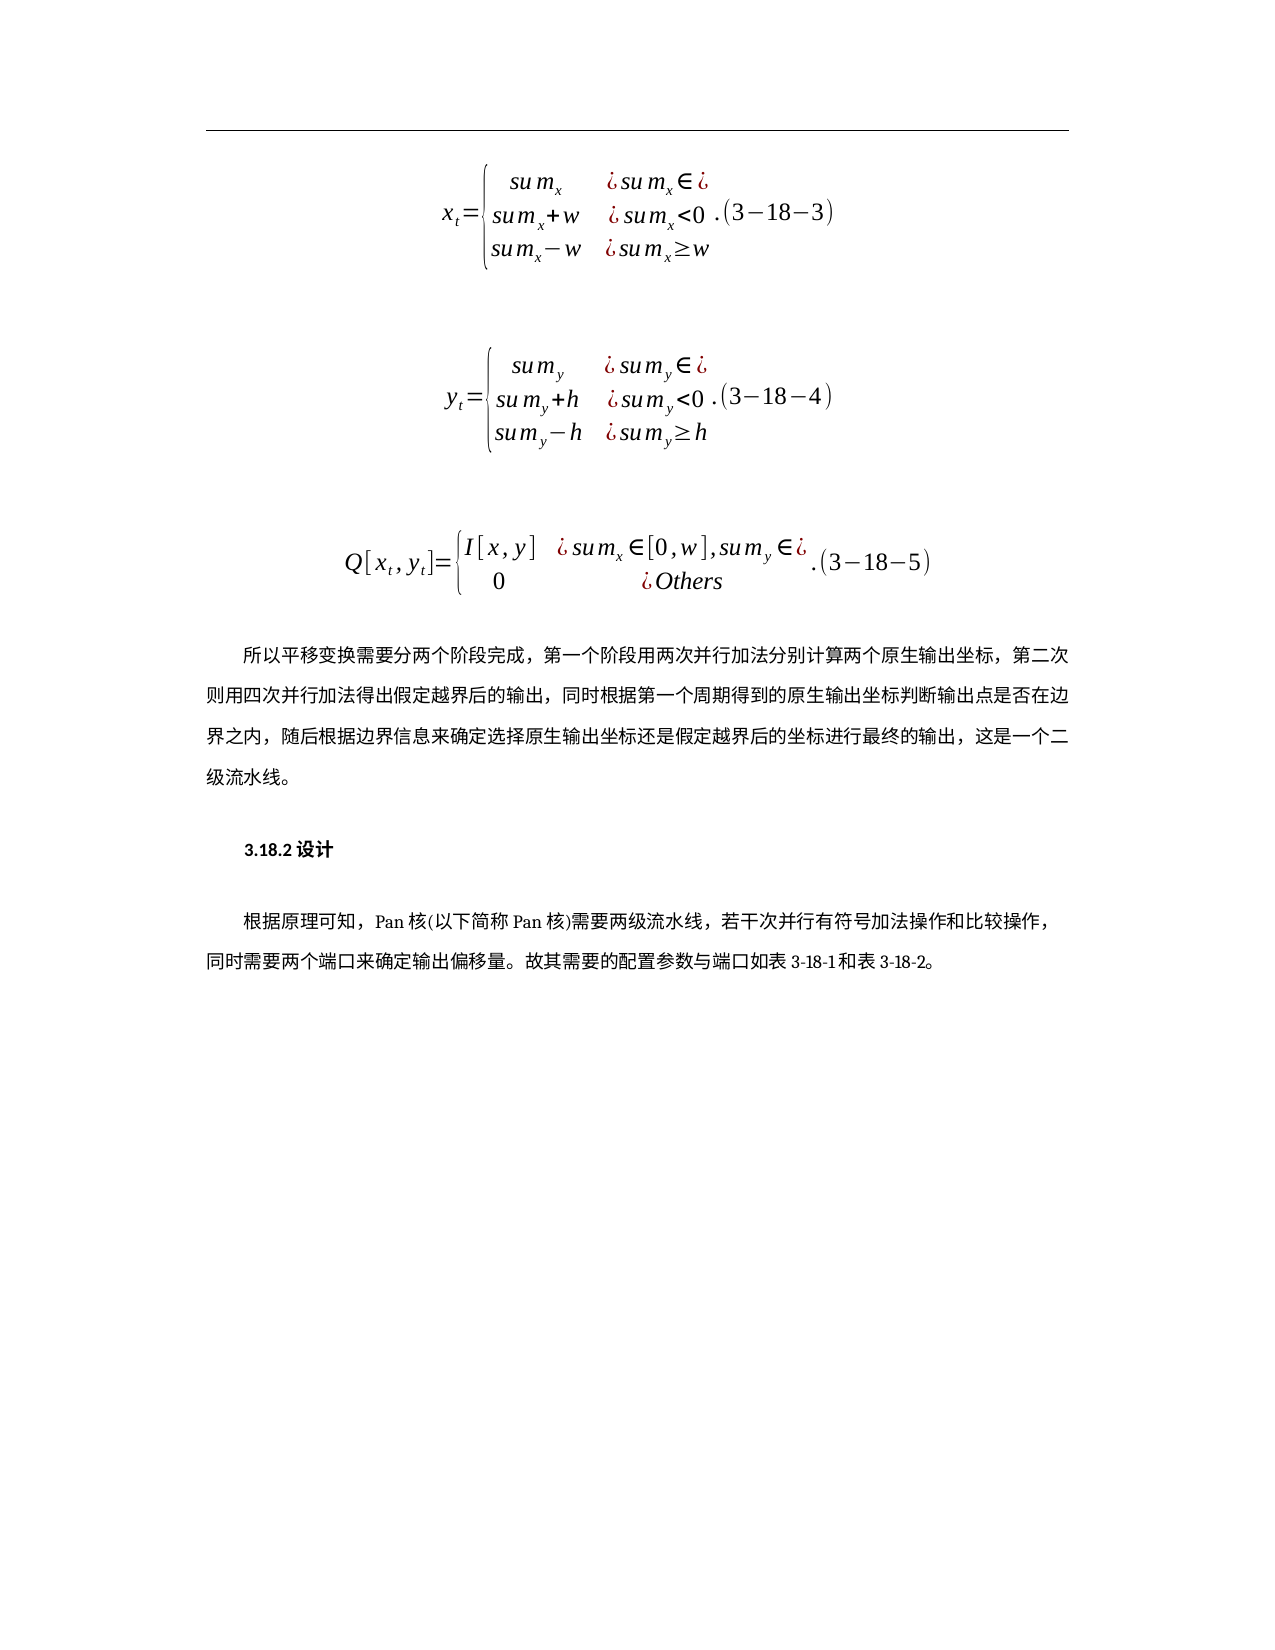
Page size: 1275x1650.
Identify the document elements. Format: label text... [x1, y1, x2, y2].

text 所以平移变换需要分两个阶段完成，第一个阶段用两次并行加法分别计算两个原生输出坐标，第二次则用四次并行加法得出假定越界后的输出，同时根据第一个周期得到的原生输出坐标判断输出点是否在边界之内，随后根据边界信息来确定选择原生输出坐标还是假定越界后的坐标进行最终的输出，这是一个二级流水线。 [206, 640, 1069, 790]
text 根据原理可知，Pan核(以下简称Pan核)需要两级流水线，若干次并行有符号加法操作和比较操作，同时需要两个端口来确定输出偏移量。故其需要的配置参数与端口如表3-18-1和表3-18-2。 [206, 906, 1069, 974]
subtitle 3.18.2 设计 [206, 834, 1069, 862]
